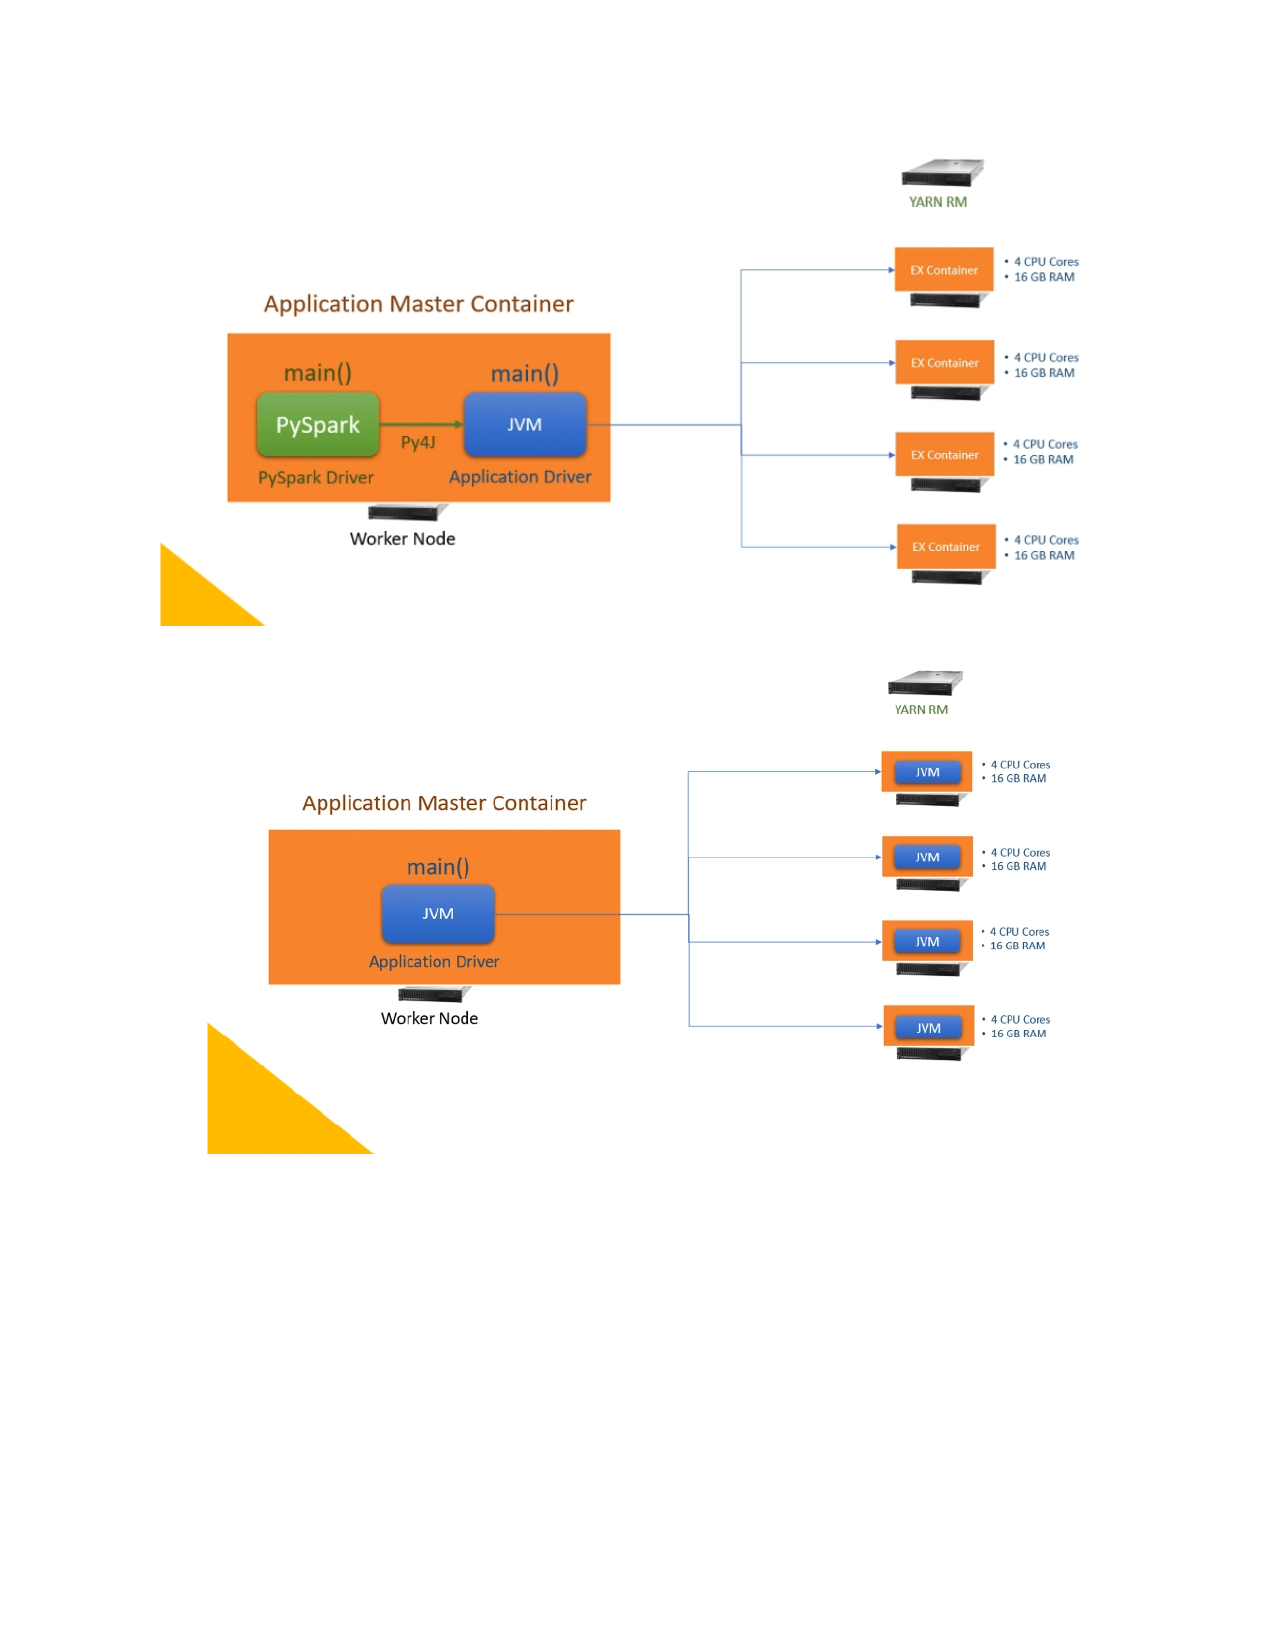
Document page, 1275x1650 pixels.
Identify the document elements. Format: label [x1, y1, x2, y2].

picture [150, 150, 1125, 626]
picture [150, 650, 1125, 1154]
